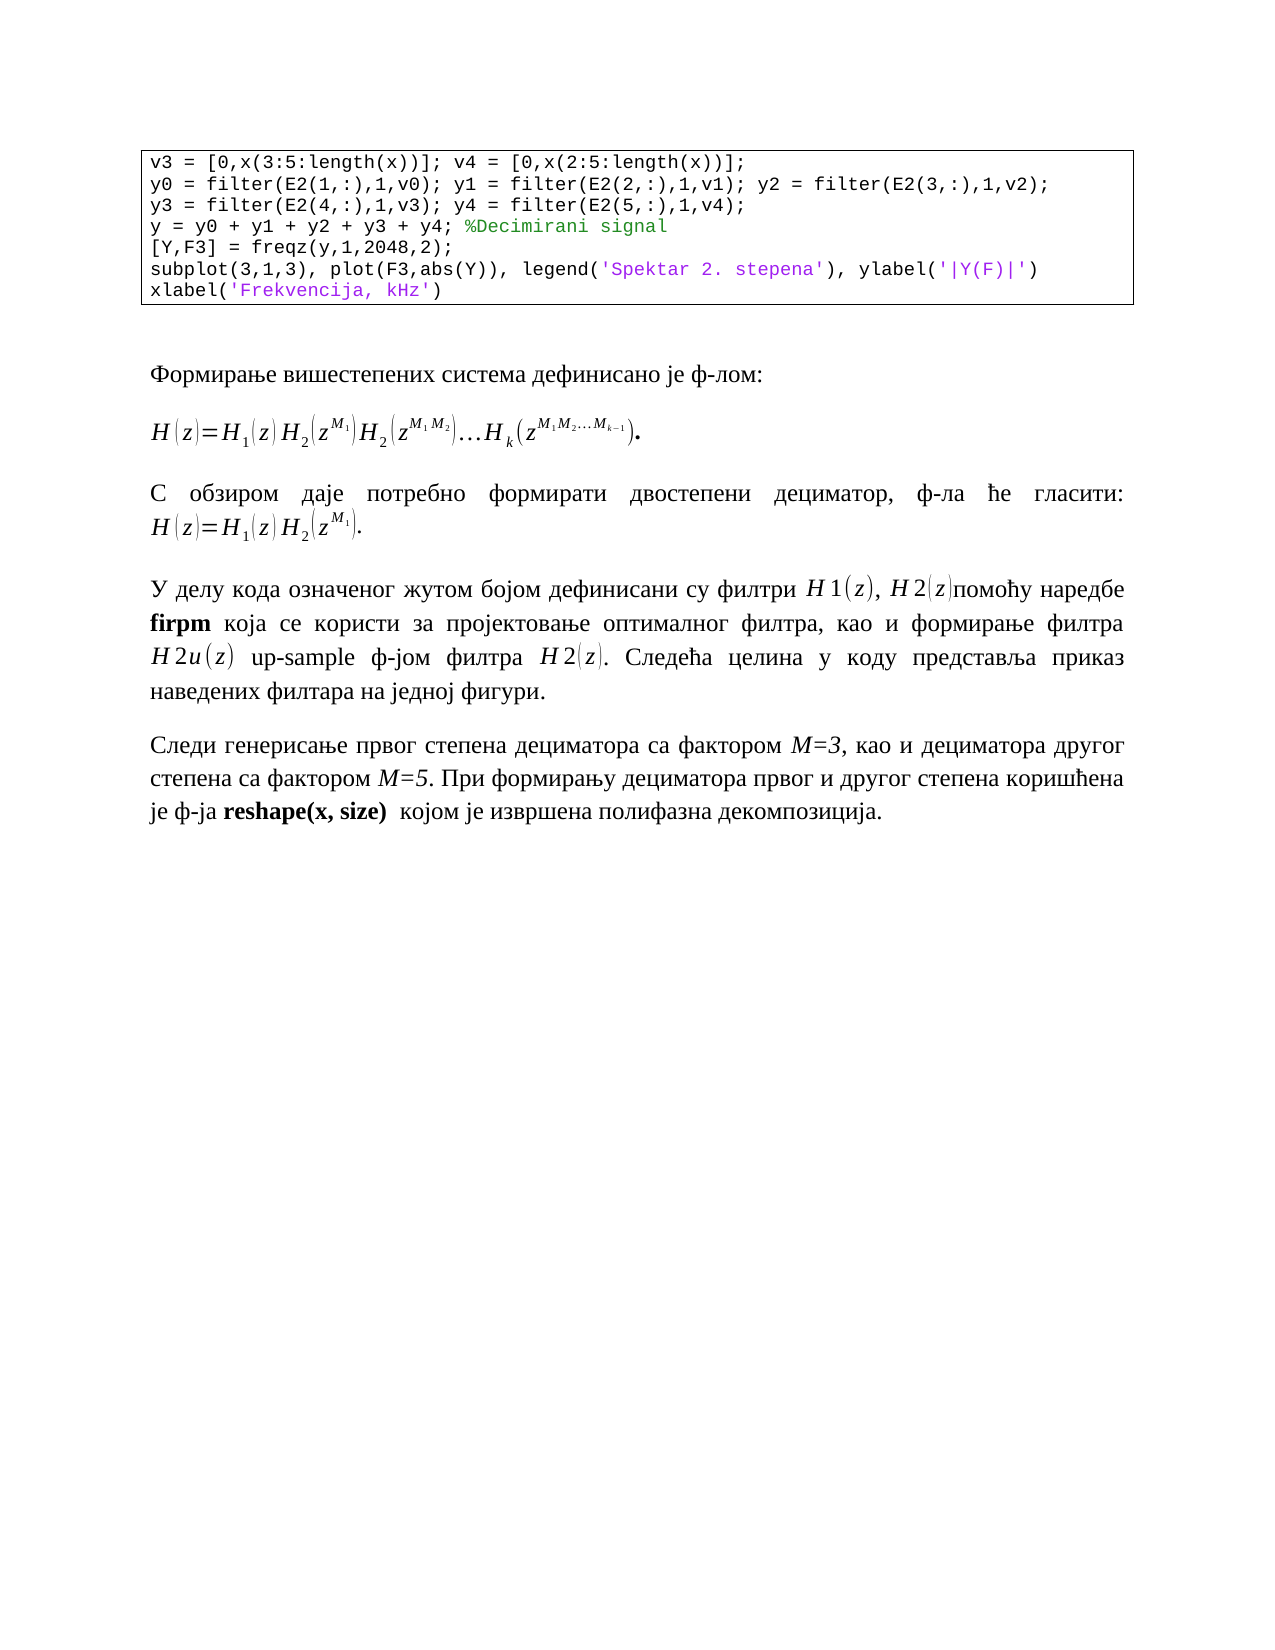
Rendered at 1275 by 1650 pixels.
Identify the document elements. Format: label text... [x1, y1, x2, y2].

text xlabel('Frekvencija, kHz') [142, 277, 1133, 304]
text v3 = [0,x(3:5:length(x))]; v4 = [0,x(2:5:length(x))]; [142, 151, 1133, 174]
text С обзиром даје потребно формирати двостепени дециматор, ф-ла ће гласити: . [150, 478, 1125, 544]
text subplot(3,1,3), plot(F3,abs(Y)), legend('Spektar 2. stepena'), ylabel('|Y(F)|') [150, 259, 1125, 277]
text Формирање вишестепених система дефинисано је ф-лом: [150, 359, 1125, 388]
text Следи генерисање првог степена дециматора са фактором М=3, као и дециматора другог степена са фактором М=5. При формирању дециматора првог и другог степена коришћена је ф-ја reshape(x, size) којом је извршена полифазна декомпозиција. [150, 730, 1125, 825]
text y = y0 + y1 + y2 + y3 + y4; %Decimirani signal [150, 217, 1125, 238]
text . [150, 413, 1125, 450]
text У делу кода означеног жутом бојом дефинисани су филтри , помоћу наредбе firpm која се користи за пројектовање оптималног филтра, као и формирање филтра up-sample ф-јом филтра . Следећа целина у коду представља приказ наведених филтара на једној фигури. [150, 573, 1125, 705]
text y0 = filter(E2(1,:),1,v0); y1 = filter(E2(2,:),1,v1); y2 = filter(E2(3,:),1,v2); [150, 174, 1125, 196]
text [Y,F3] = freqz(y,1,2048,2); [150, 238, 1125, 259]
text y3 = filter(E2(4,:),1,v3); y4 = filter(E2(5,:),1,v4); [150, 196, 1125, 217]
